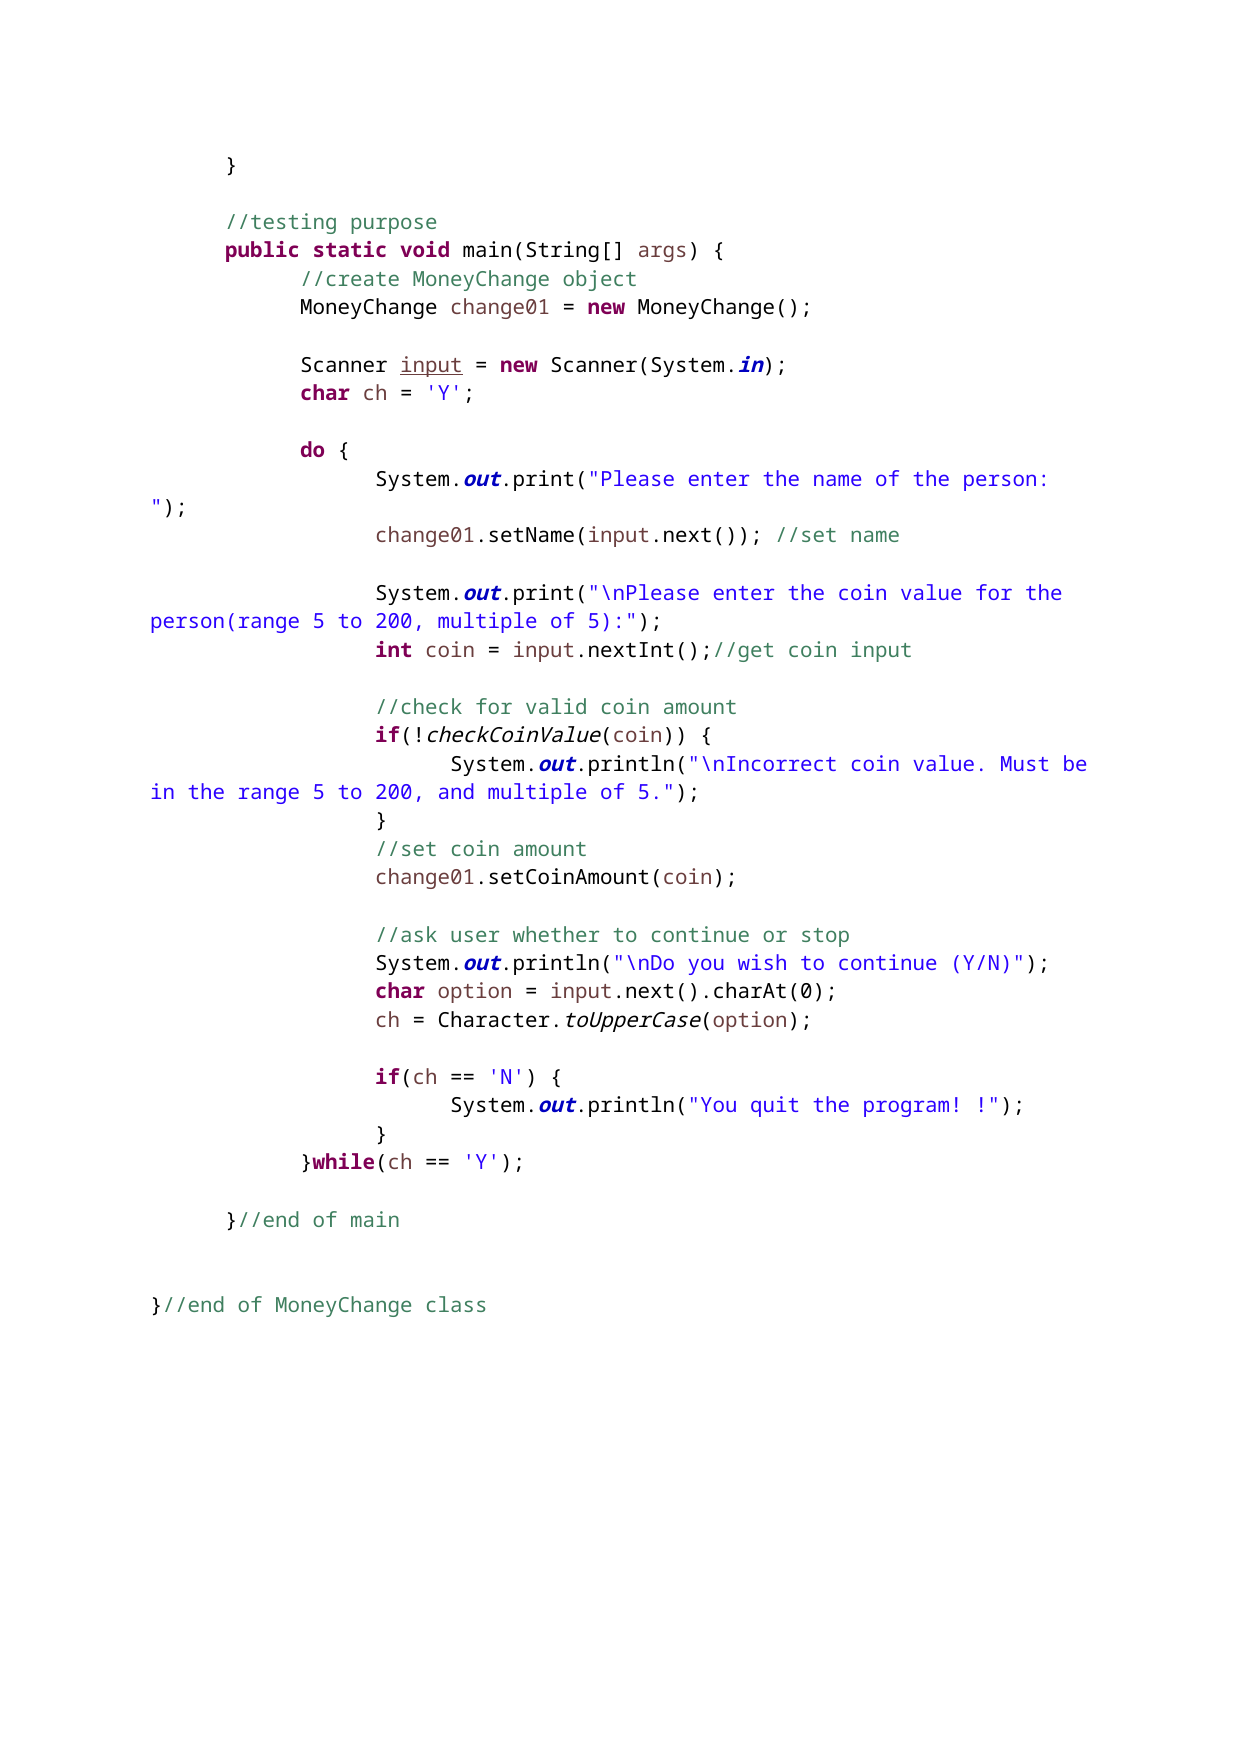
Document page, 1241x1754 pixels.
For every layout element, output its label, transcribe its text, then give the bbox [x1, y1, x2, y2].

text System.out.println("\nIncorrect coin value. Must be in the range 5 to 200, and multiple of 5."); [150, 749, 1090, 806]
text public static void main(String[] args) { [150, 236, 1090, 264]
text if(ch == 'N') { [150, 1062, 1090, 1091]
text System.out.println("\nDo you wish to continue (Y/N)"); [150, 948, 1090, 977]
text } [150, 806, 1090, 834]
text //set coin amount [150, 834, 1090, 862]
text Scanner input = new Scanner(System.in); [150, 350, 1090, 378]
text char ch = 'Y'; [150, 378, 1090, 407]
text //testing purpose [150, 207, 1090, 236]
text change01.setName(input.next()); //set name [150, 521, 1090, 549]
text char option = input.next().charAt(0); [150, 977, 1090, 1005]
text }//end of main [150, 1205, 1090, 1233]
text MoneyChange change01 = new MoneyChange(); [150, 292, 1090, 321]
text } [150, 1119, 1090, 1147]
text ch = Character.toUpperCase(option); [150, 1005, 1090, 1033]
text int coin = input.nextInt();//get coin input [150, 635, 1090, 663]
text //create MoneyChange object [150, 264, 1090, 292]
text //ask user whether to continue or stop [150, 920, 1090, 948]
text }//end of MoneyChange class [150, 1291, 1090, 1319]
text change01.setCoinAmount(coin); [150, 862, 1090, 891]
text }while(ch == 'Y'); [150, 1147, 1090, 1176]
text do { [150, 435, 1090, 464]
text //check for valid coin amount [150, 692, 1090, 720]
text System.out.print("\nPlease enter the coin value for the person(range 5 to 200, multiple of 5):"); [150, 578, 1090, 635]
text if(!checkCoinValue(coin)) { [150, 720, 1090, 749]
text } [150, 150, 1090, 178]
text System.out.println("You quit the program! !"); [150, 1091, 1090, 1119]
text System.out.print("Please enter the name of the person: "); [150, 464, 1090, 521]
